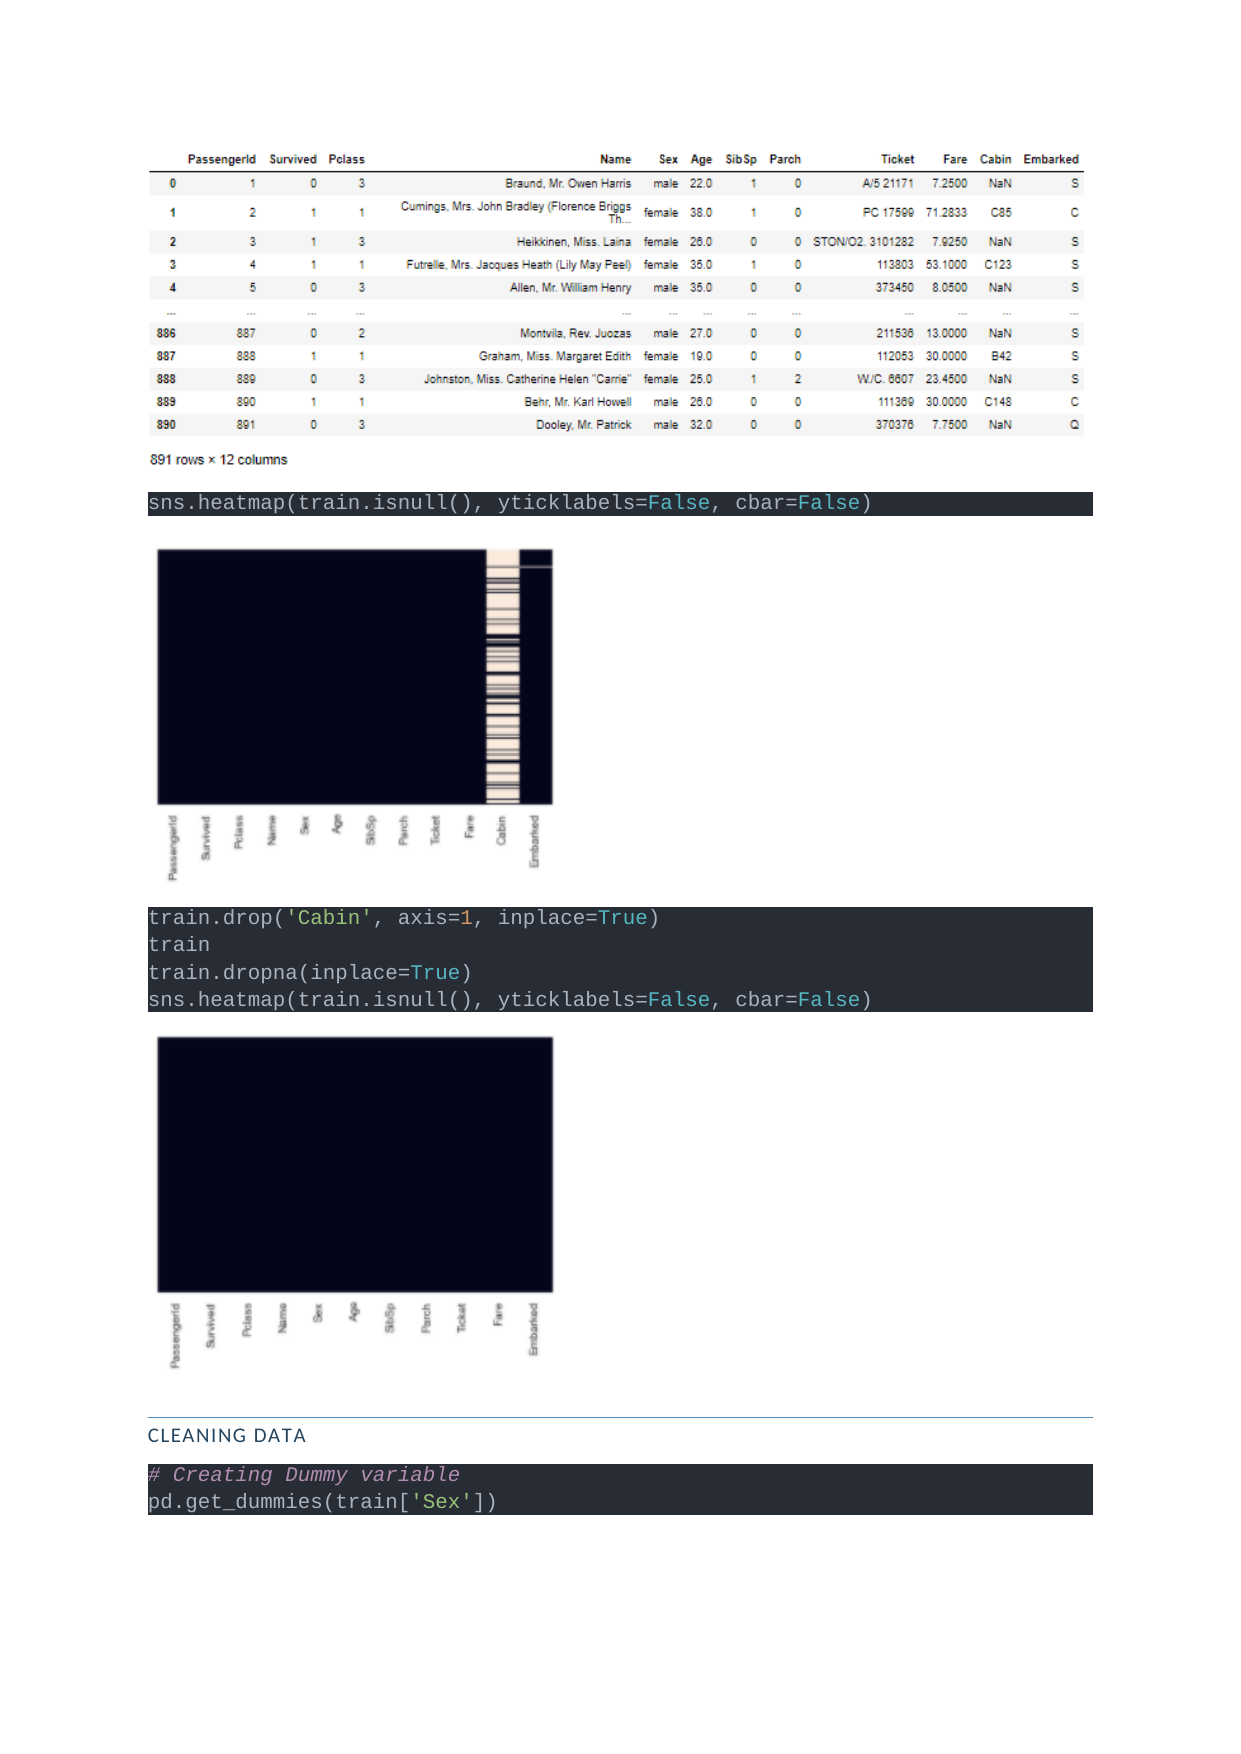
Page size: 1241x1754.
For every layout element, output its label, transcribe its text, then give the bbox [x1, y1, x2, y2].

text # Creating Dummy variable pd.get_dummies(train['Sex']) [148, 1464, 1093, 1515]
picture [147, 531, 570, 891]
picture [147, 147, 1093, 476]
text train.drop('Cabin', axis=1, inplace=True) train train.dropna(inplace=True) sns.heatmap(train.isnull(), yticklabels=False, cbar=False) [148, 907, 1093, 1012]
picture [147, 1028, 572, 1382]
text sns.heatmap(train.isnull(), yticklabels=False, cbar=False) [148, 492, 1093, 516]
subtitle Cleaning data [148, 1418, 1093, 1448]
